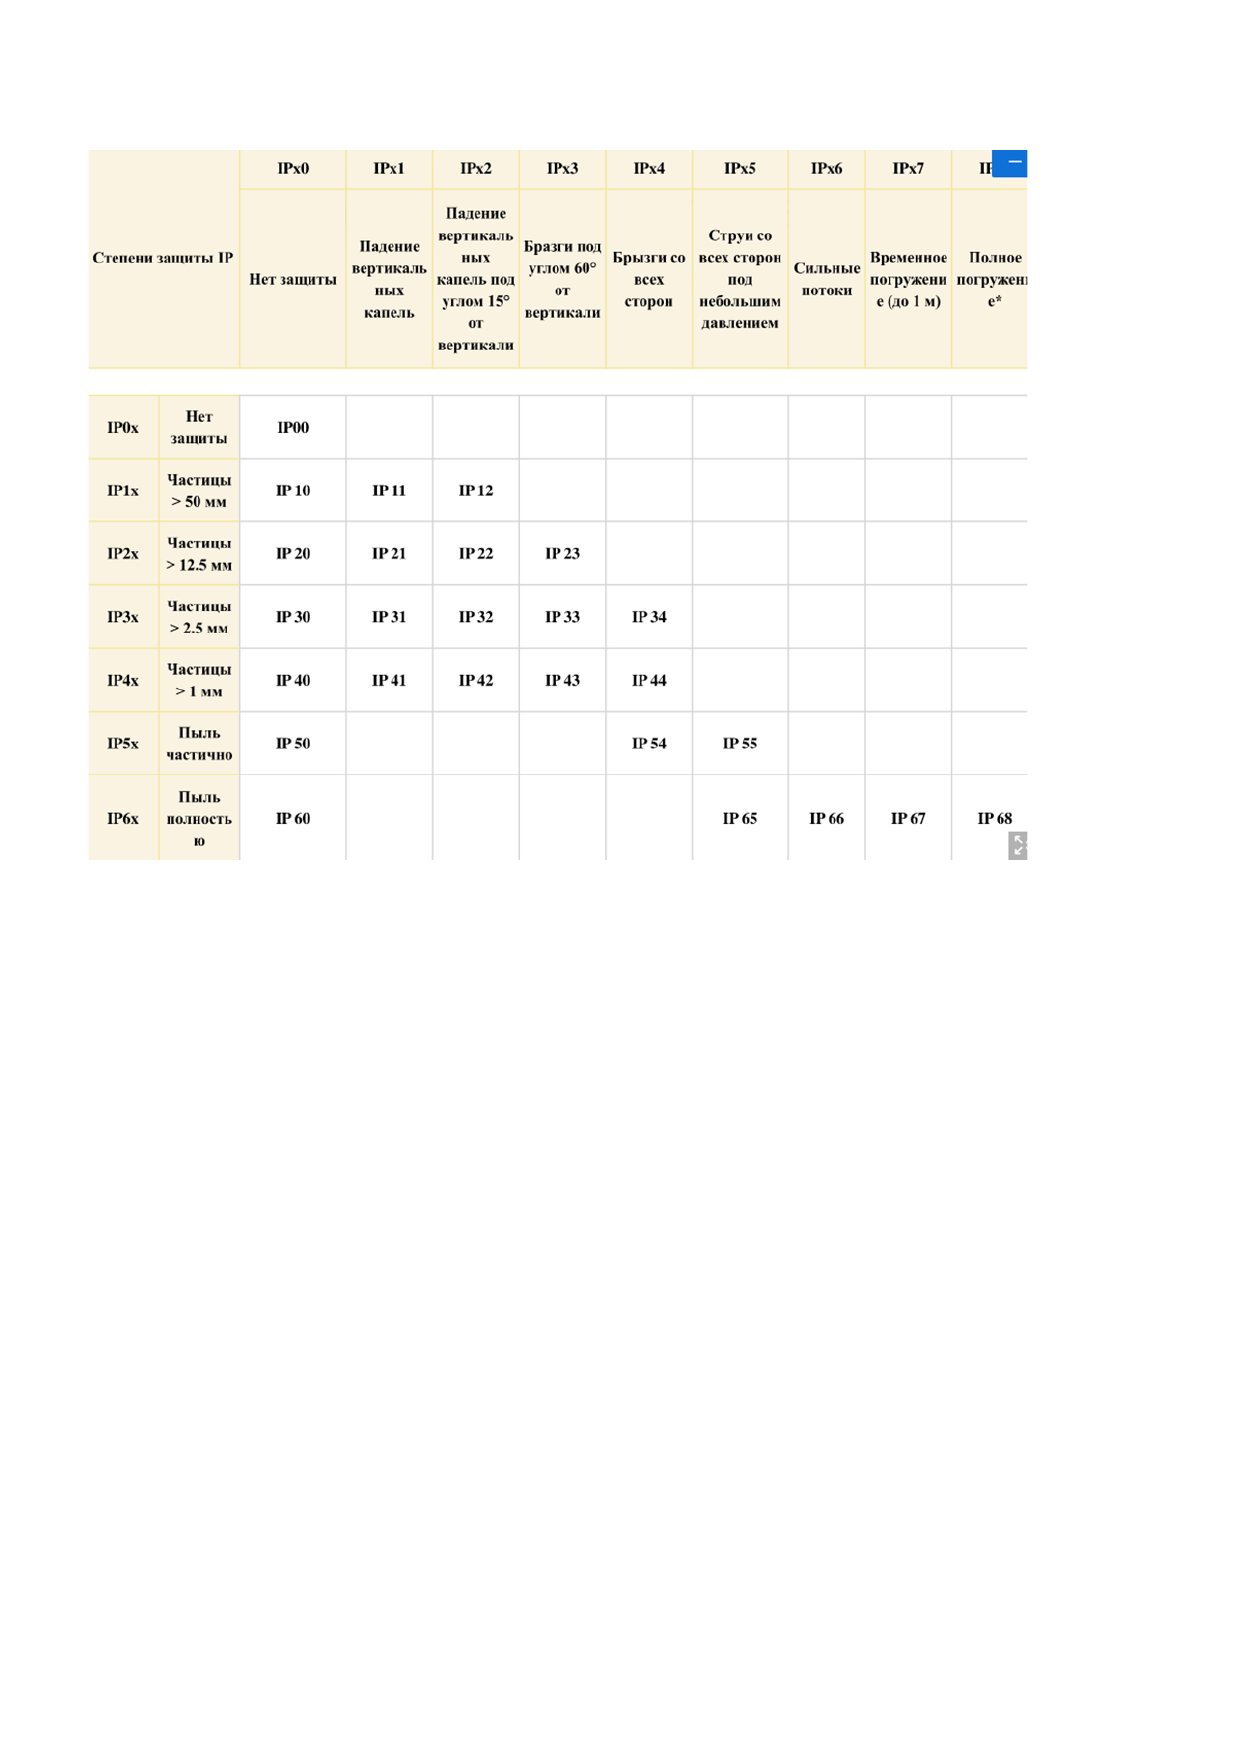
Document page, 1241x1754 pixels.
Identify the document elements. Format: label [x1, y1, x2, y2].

picture [88, 150, 1028, 860]
